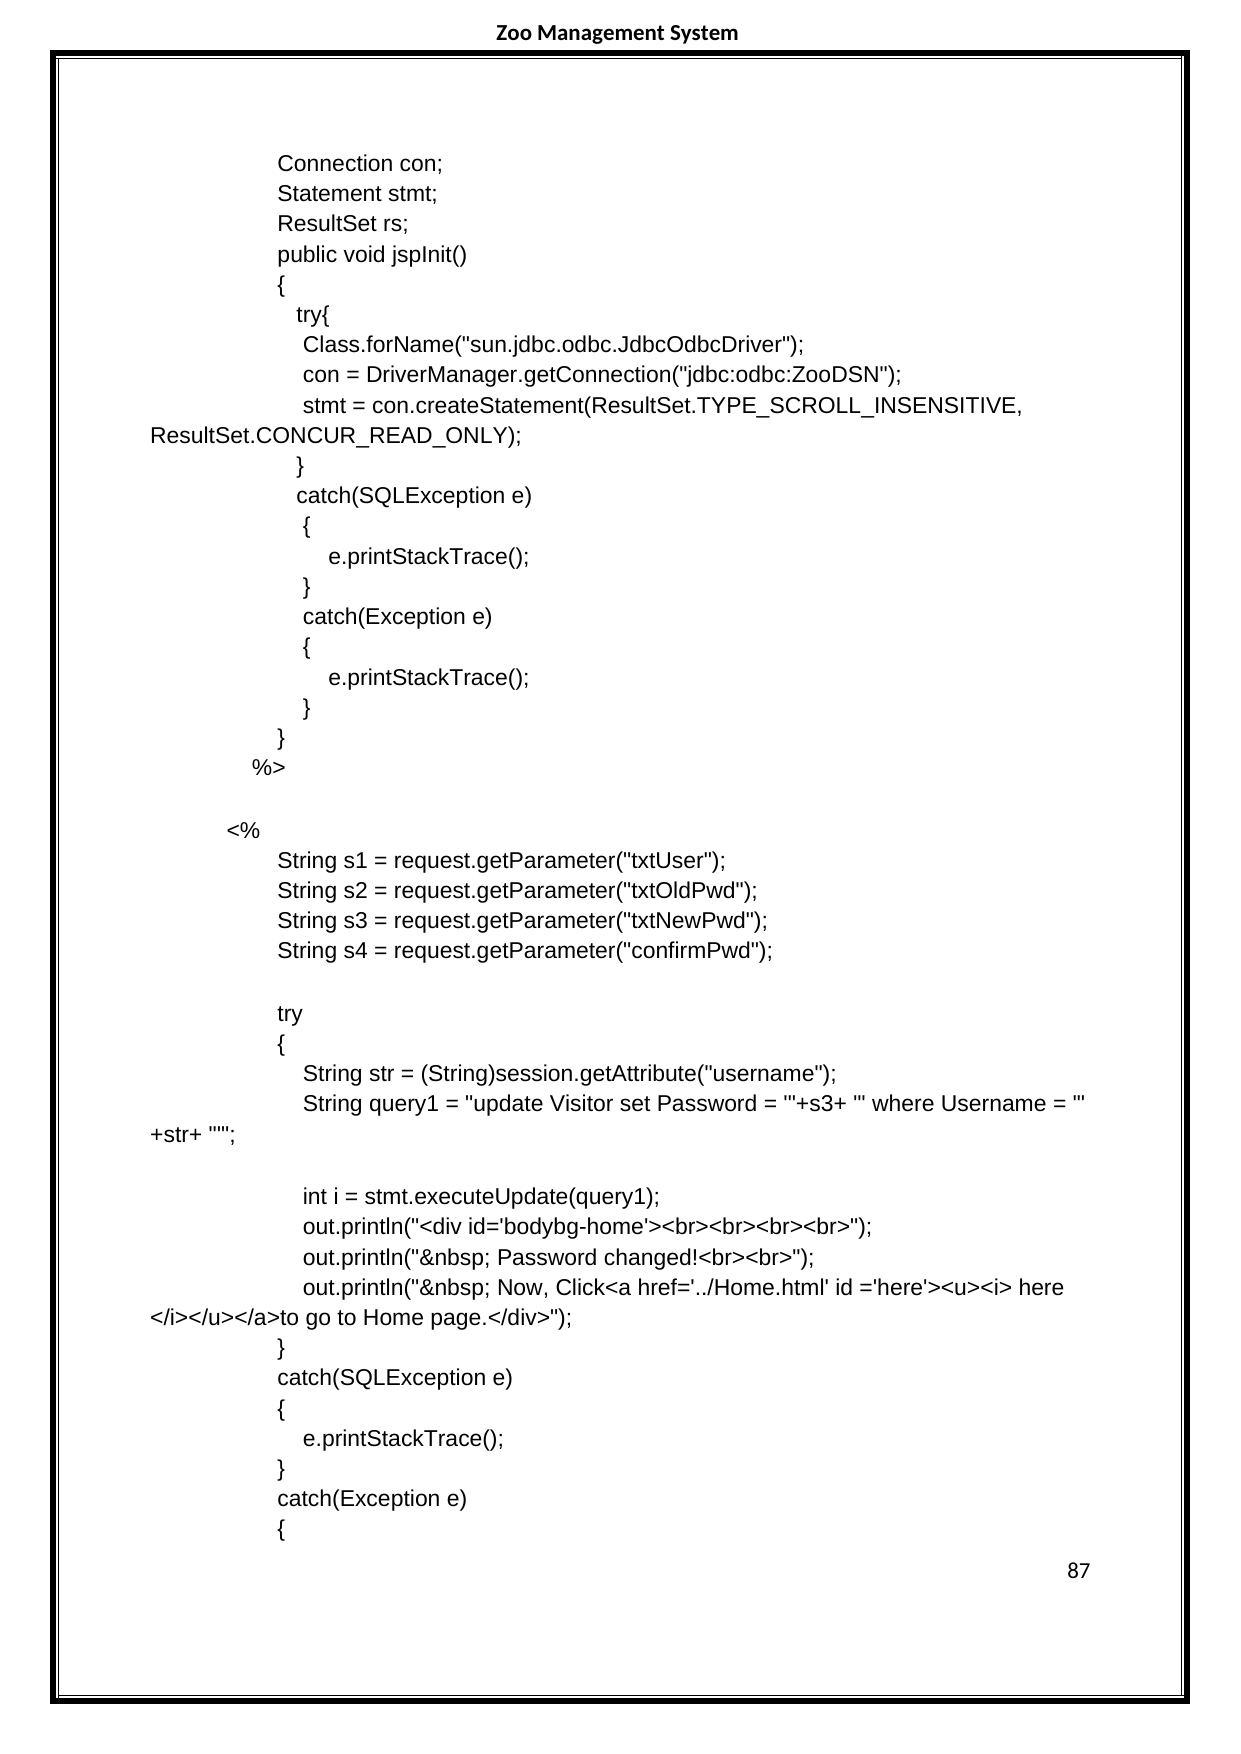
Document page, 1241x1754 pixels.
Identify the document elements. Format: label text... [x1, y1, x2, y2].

text catch(Exception e) [150, 603, 1090, 629]
text out.println("<div id='bodybg-home'><br><br><br><br>"); [150, 1213, 1090, 1239]
text ResultSet rs; [150, 210, 1090, 237]
text catch(SQLException e) [150, 1364, 1090, 1391]
text { [150, 271, 1090, 297]
text try [150, 1000, 1090, 1026]
text { [150, 1394, 1090, 1421]
text { [150, 512, 1090, 539]
text String s4 = request.getParameter("confirmPwd"); [150, 937, 1090, 964]
text { [150, 633, 1090, 660]
text e.printStackTrace(); [150, 663, 1090, 690]
text String s2 = request.getParameter("txtOldPwd"); [150, 877, 1090, 903]
text try{ [150, 301, 1090, 327]
text int i = stmt.executeUpdate(query1); [150, 1183, 1090, 1209]
text } [150, 724, 1090, 750]
text } [150, 573, 1090, 599]
text String query1 = "update Visitor set Password = '"+s3+ "' where Username = '" +str+ "'"; [150, 1090, 1090, 1147]
text { [150, 1515, 1090, 1542]
text <% [150, 817, 1090, 843]
text e.printStackTrace(); [150, 543, 1090, 569]
text stmt = con.createStatement(ResultSet.TYPE_SCROLL_INSENSITIVE, ResultSet.CONCUR_READ_ONLY); [150, 392, 1090, 448]
text Statement stmt; [150, 180, 1090, 207]
text String s3 = request.getParameter("txtNewPwd"); [150, 907, 1090, 933]
text catch(Exception e) [150, 1485, 1090, 1511]
text } [150, 1455, 1090, 1481]
text out.println("&nbsp; Now, Click<a href='../Home.html' id ='here'><u><i> here </i></u></a>to go to Home page.</div>"); [150, 1274, 1090, 1330]
text Connection con; [150, 150, 1090, 176]
text catch(SQLException e) [150, 482, 1090, 509]
text String s1 = request.getParameter("txtUser"); [150, 847, 1090, 873]
text Class.forName("sun.jdbc.odbc.JdbcOdbcDriver"); [150, 331, 1090, 358]
text } [150, 452, 1090, 478]
text { [150, 1030, 1090, 1056]
text e.printStackTrace(); [150, 1425, 1090, 1451]
text } [150, 1334, 1090, 1360]
text con = DriverManager.getConnection("jdbc:odbc:ZooDSN"); [150, 361, 1090, 388]
text out.println("&nbsp; Password changed!<br><br>"); [150, 1243, 1090, 1270]
text } [150, 694, 1090, 720]
text String str = (String)session.getAttribute("username"); [150, 1060, 1090, 1087]
text %> [150, 754, 1090, 781]
text public void jspInit() [150, 241, 1090, 267]
